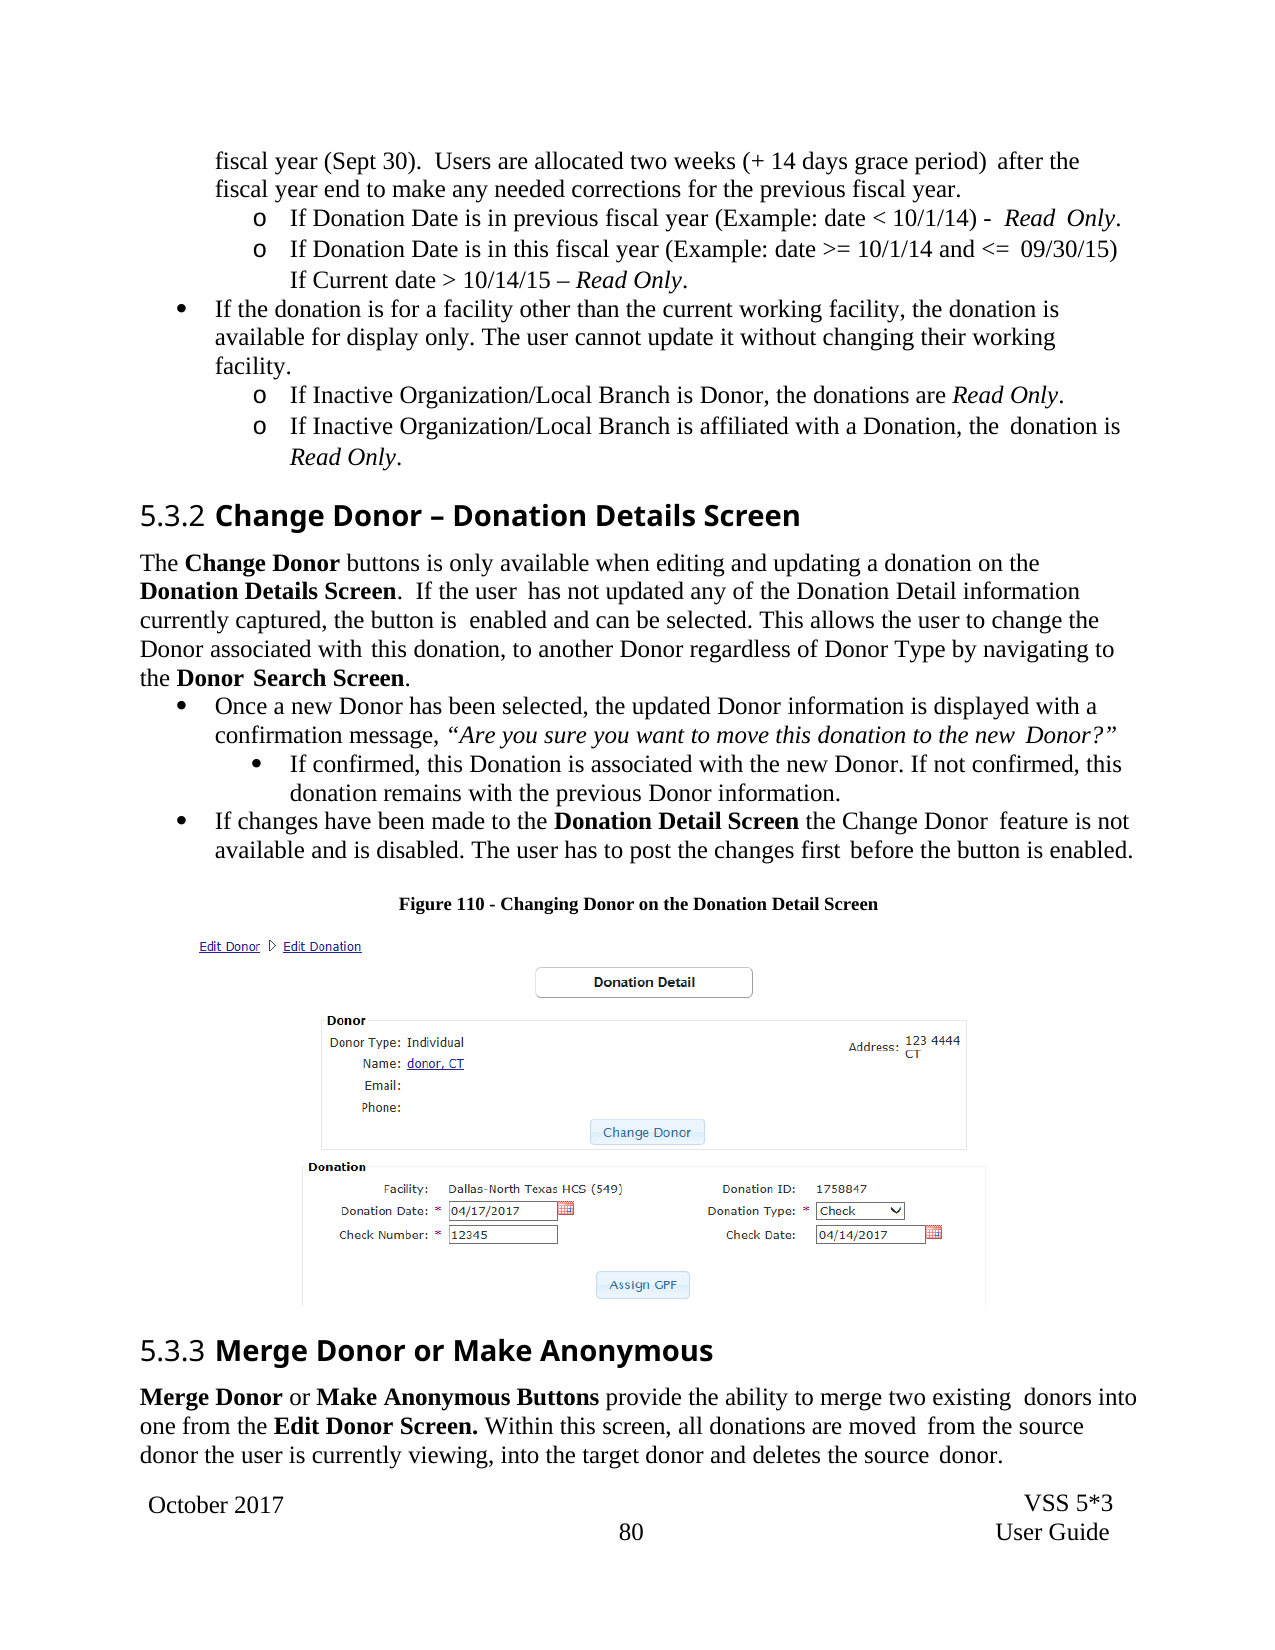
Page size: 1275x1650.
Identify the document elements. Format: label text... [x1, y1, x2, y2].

list If Donation Date is in previous fiscal year (Example: date < 10/1/14) - Read Only. [252, 203, 1137, 234]
text The Change Donor buttons is only available when editing and updating a donation on the Donation Details Screen. If the user has not updated any of the Donation Detail information currently captured, the button is enabled and can be selected. This allows the user to change the Donor associated with this donation, to another Donor regardless of Donor Type by navigating to the Donor Search Screen. [139, 548, 1137, 691]
list If the donation is for a facility other than the current working facility, the donation is available for display only. The user cannot update it without changing their working facility. [177, 294, 1137, 380]
subtitle Merge Donor or Make Anonymous [139, 1330, 1137, 1370]
picture [192, 935, 1093, 1306]
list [177, 146, 1137, 203]
list If Inactive Organization/Local Branch is Donor, the donations are Read Only. [252, 380, 1137, 411]
text Figure 110 - Changing Donor on the Donation Detail Screen [139, 893, 1137, 914]
list If changes have been made to the Donation Detail Screen the Change Donor feature is not available and is disabled. The user has to post the changes first before the button is enabled. [177, 806, 1137, 864]
list If confirmed, this Donation is associated with the new Donor. If not confirmed, this donation remains with the previous Donor information. [252, 749, 1137, 806]
text Merge Donor or Make Anonymous Buttons provide the ability to merge two existing donors into one from the Edit Donor Screen. Within this screen, all donations are moved from the source donor the user is currently viewing, into the target donor and deletes the source donor. [139, 1382, 1137, 1469]
list Once a new Donor has been selected, the updated Donor information is displayed with a confirmation message, “Are you sure you want to move this donation to the new Donor?” [177, 691, 1137, 749]
subtitle Change Donor – Donation Details Screen [139, 495, 1137, 535]
list If Donation Date is in this fiscal year (Example: date >= 10/1/14 and <= 09/30/15) If Current date > 10/14/15 – Read Only. [252, 234, 1137, 294]
list If Inactive Organization/Local Branch is affiliated with a Donation, the donation is Read Only. [252, 411, 1137, 470]
